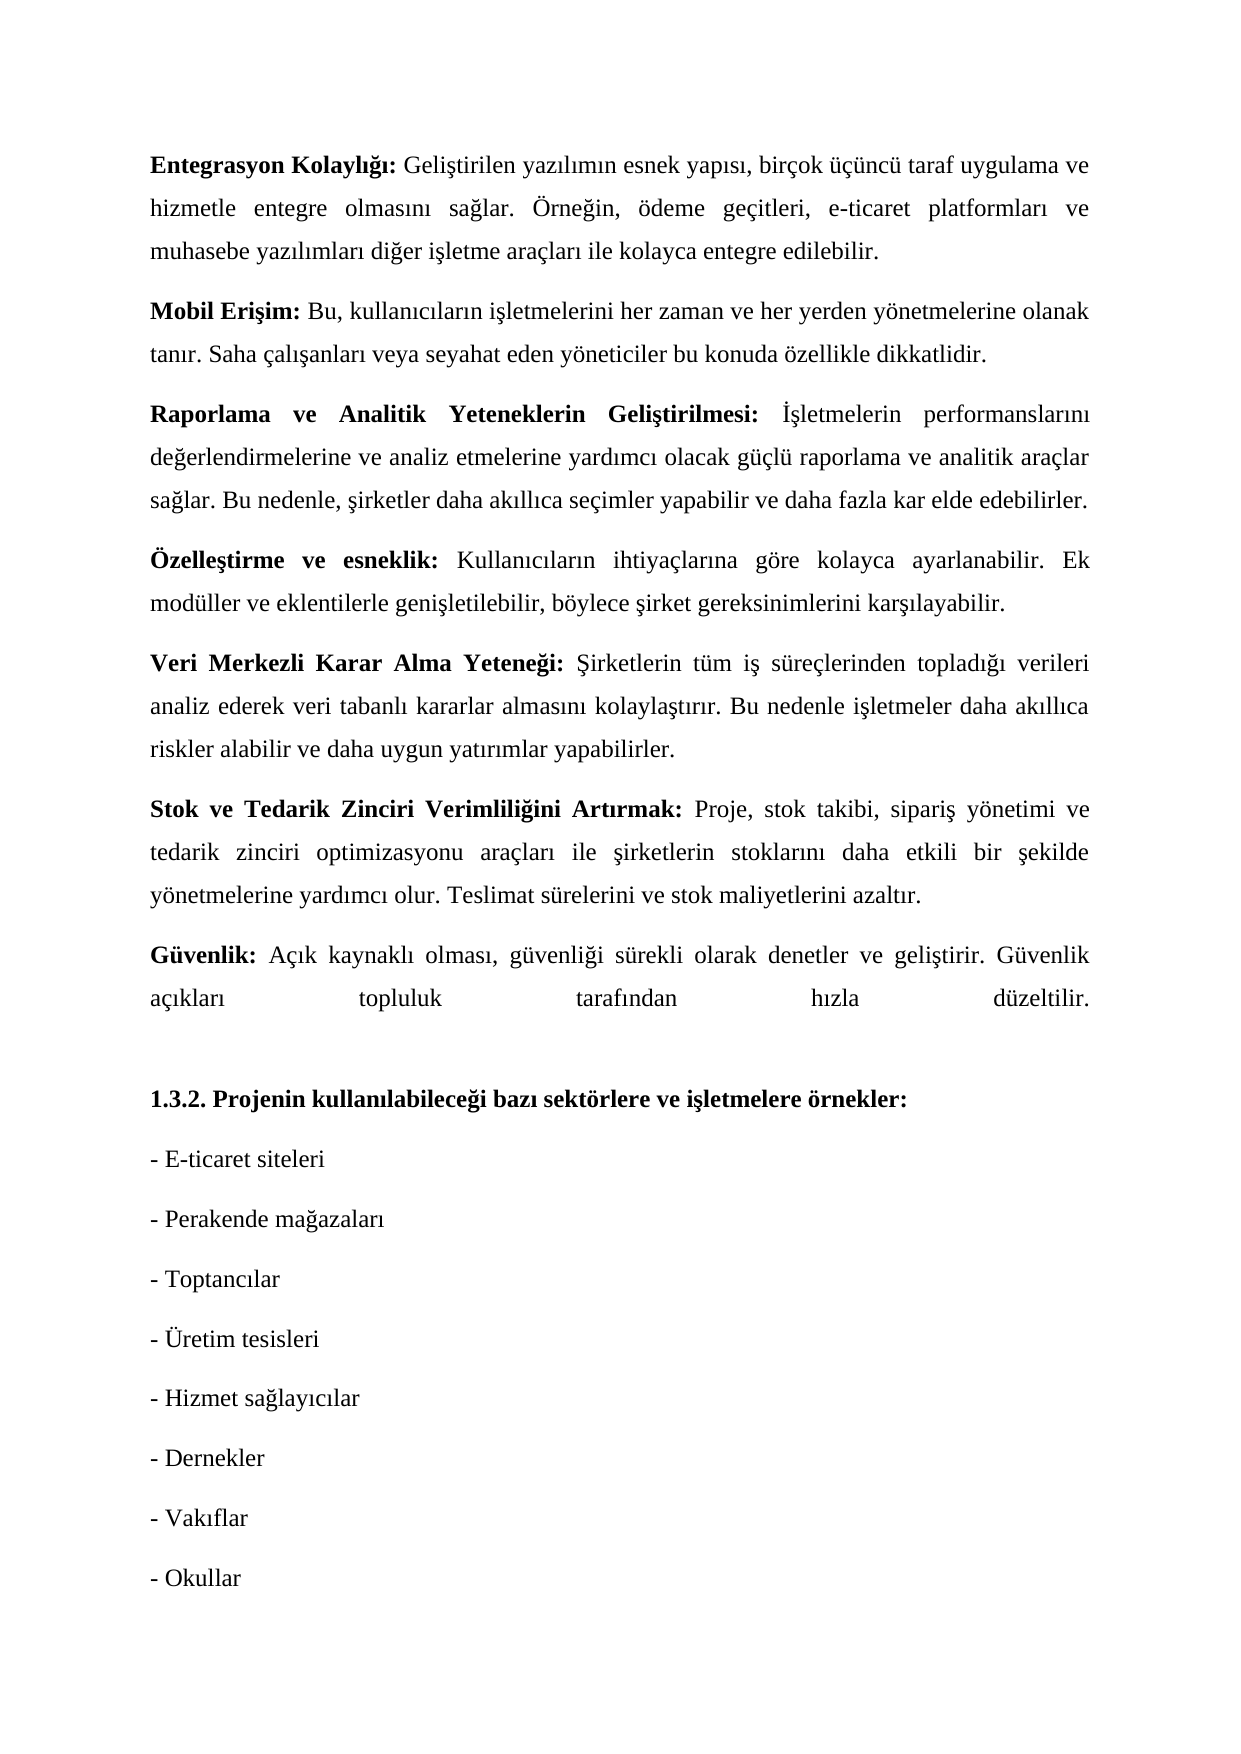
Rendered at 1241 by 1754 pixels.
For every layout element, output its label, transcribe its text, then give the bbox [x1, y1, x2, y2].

text 1.3.2. Projenin kullanılabileceği bazı sektörlere ve işletmelere örnekler: [150, 1084, 1090, 1113]
text Raporlama ve Analitik Yeteneklerin Geliştirilmesi: İşletmelerin performanslarını değerlendirmelerine ve analiz etmelerine yardımcı olacak güçlü raporlama ve analitik araçlar sağlar. Bu nedenle, şirketler daha akıllıca seçimler yapabilir ve daha fazla kar elde edebilirler. [150, 399, 1090, 514]
text - Okullar [150, 1563, 1090, 1592]
text Stok ve Tedarik Zinciri Verimliliğini Artırmak: Proje, stok takibi, sipariş yönetimi ve tedarik zinciri optimizasyonu araçları ile şirketlerin stoklarını daha etkili bir şekilde yönetmelerine yardımcı olur. Teslimat sürelerini ve stok maliyetlerini azaltır. [150, 794, 1090, 909]
text - Dernekler [150, 1443, 1090, 1472]
text - E-ticaret siteleri [150, 1144, 1090, 1173]
text Entegrasyon Kolaylığı: Geliştirilen yazılımın esnek yapısı, birçok üçüncü taraf uygulama ve hizmetle entegre olmasını sağlar. Örneğin, ödeme geçitleri, e-ticaret platformları ve muhasebe yazılımları diğer işletme araçları ile kolayca entegre edilebilir. [150, 150, 1090, 265]
text - Hizmet sağlayıcılar [150, 1383, 1090, 1412]
text - Üretim tesisleri [150, 1324, 1090, 1352]
text - Toptancılar [150, 1264, 1090, 1293]
text Mobil Erişim: Bu, kullanıcıların işletmelerini her zaman ve her yerden yönetmelerine olanak tanır. Saha çalışanları veya seyahat eden yöneticiler bu konuda özellikle dikkatlidir. [150, 296, 1090, 368]
text Özelleştirme ve esneklik: Kullanıcıların ihtiyaçlarına göre kolayca ayarlanabilir. Ek modüller ve eklentilerle genişletilebilir, böylece şirket gereksinimlerini karşılayabilir. [150, 545, 1090, 617]
text - Perakende mağazaları [150, 1204, 1090, 1233]
text Güvenlik: Açık kaynaklı olması, güvenliği sürekli olarak denetler ve geliştirir. Güvenlik açıkları topluluk tarafından hızla düzeltilir. [150, 940, 1090, 1054]
text - Vakıflar [150, 1503, 1090, 1532]
text Veri Merkezli Karar Alma Yeteneği: Şirketlerin tüm iş süreçlerinden topladığı verileri analiz ederek veri tabanlı kararlar almasını kolaylaştırır. Bu nedenle işletmeler daha akıllıca riskler alabilir ve daha uygun yatırımlar yapabilirler. [150, 648, 1090, 763]
